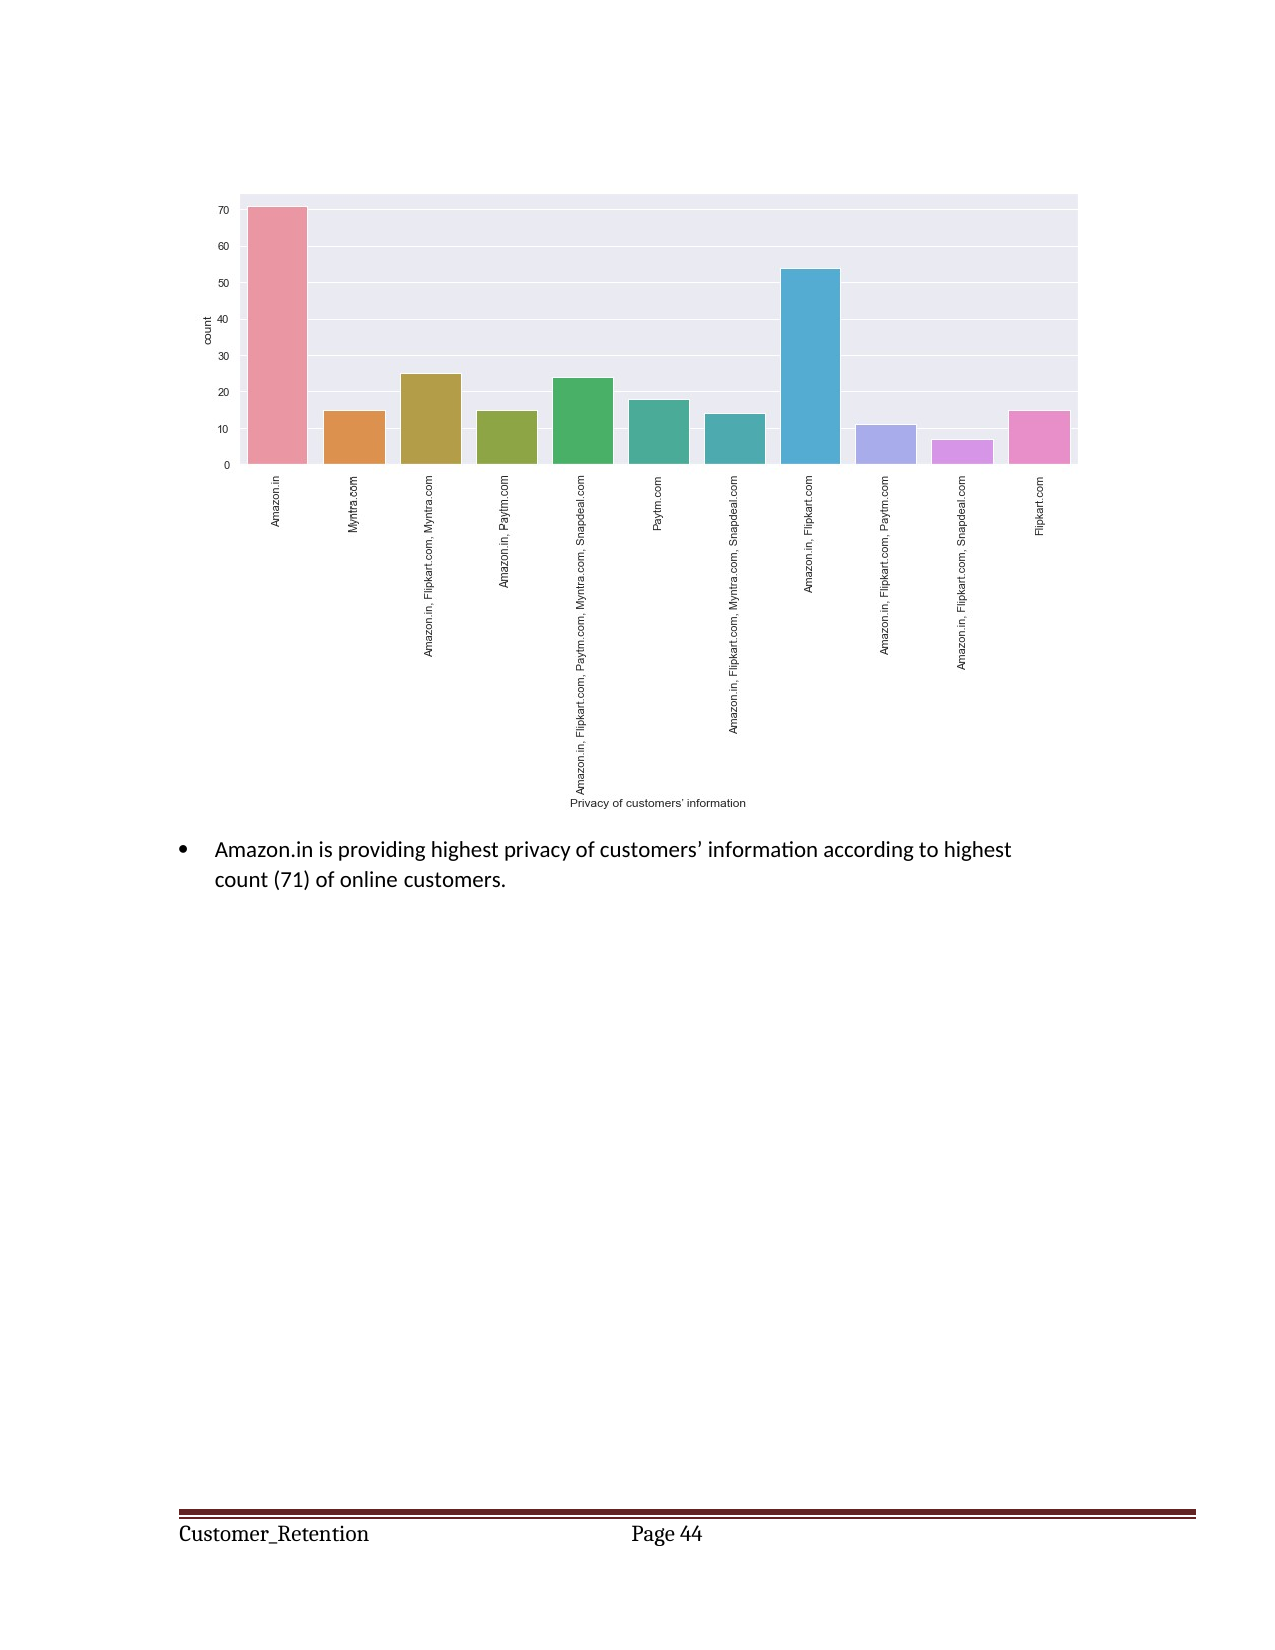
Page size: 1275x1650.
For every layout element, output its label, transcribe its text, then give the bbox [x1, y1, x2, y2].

list Amazon.in is providing highest privacy of customers’ information according to highest count (71) of online customers. [179, 835, 1050, 893]
picture [195, 187, 1083, 818]
